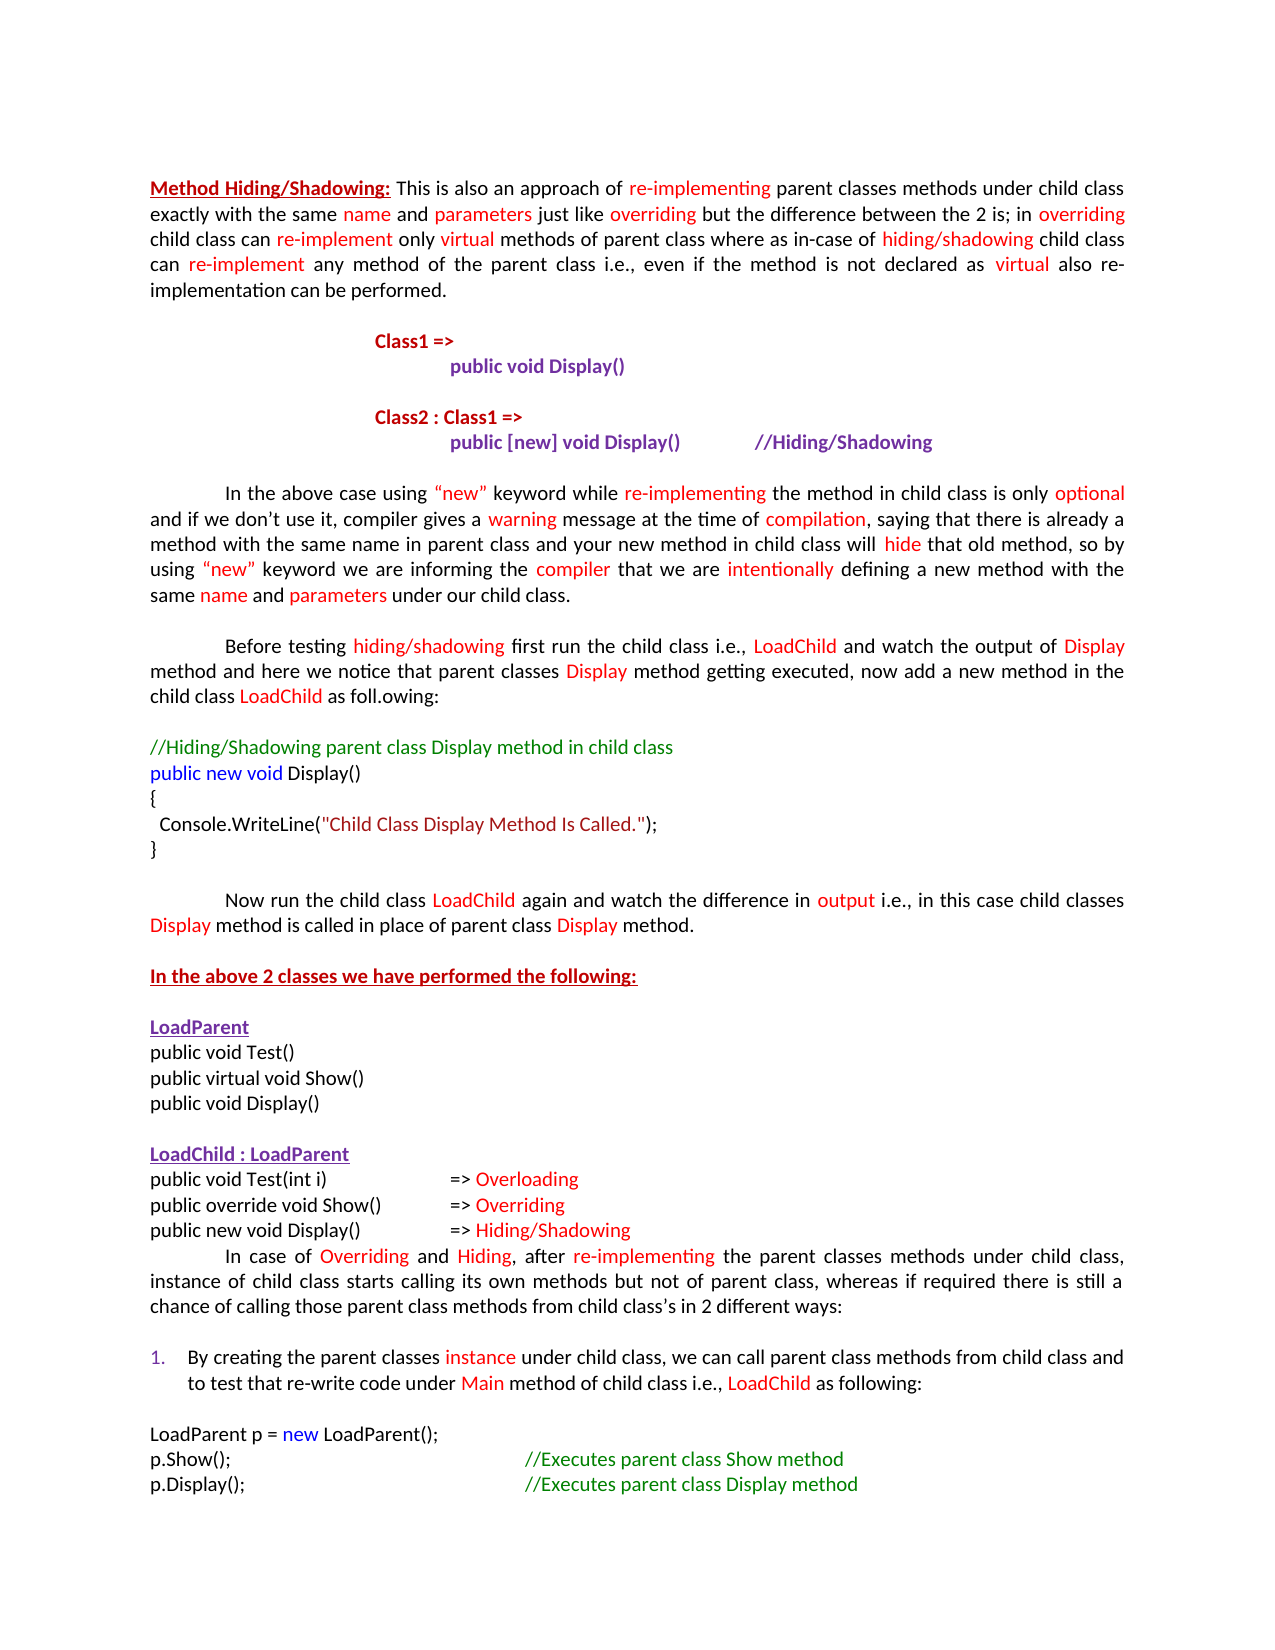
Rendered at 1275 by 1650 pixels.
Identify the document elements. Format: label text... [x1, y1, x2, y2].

text public virtual void Show() [150, 1065, 1125, 1090]
text Console.WriteLine("Child Class Display Method Is Called."); [150, 811, 1125, 836]
text LoadChild : LoadParent [150, 1141, 1125, 1167]
text public void Test(int i) => Overloading [150, 1167, 1125, 1192]
text Class1 => [300, 328, 1125, 353]
text public [new] void Display() //Hiding/Shadowing [375, 429, 1125, 455]
text public override void Show() => Overriding [150, 1192, 1125, 1217]
text Now run the child class LoadChild again and watch the difference in output i.e., in this case child classes Display method is called in place of parent class Display method. [150, 887, 1125, 938]
text In the above case using “new” keyword while re-implementing the method in child class is only optional and if we don’t use it, compiler gives a warning message at the time of compilation, saying that there is already a method with the same name in parent class and your new method in child class will hide that old method, so by using “new” keyword we are informing the compiler that we are intentionally defining a new method with the same name and parameters under our child class. [150, 480, 1125, 607]
text public new void Display() => Hiding/Shadowing [150, 1217, 1125, 1243]
text Before testing hiding/shadowing first run the child class i.e., LoadChild and watch the output of Display method and here we notice that parent classes Display method getting executed, now add a new method in the child class LoadChild as foll.owing: [150, 633, 1125, 709]
text } [150, 836, 1125, 862]
text public void Display() [375, 353, 1125, 379]
text Method Hiding/Shadowing: This is also an approach of re-implementing parent classes methods under child class exactly with the same name and parameters just like overriding but the difference between the 2 is; in overriding child class can re-implement only virtual methods of parent class where as in-case of hiding/shadowing child class can re-implement any method of the parent class i.e., even if the method is not declared as virtual also re-implementation can be performed. [150, 175, 1125, 302]
text public void Display() [150, 1090, 1125, 1116]
text Class2 : Class1 => [300, 404, 1125, 429]
text In case of Overriding and Hiding, after re-implementing the parent classes methods under child class, instance of child class starts calling its own methods but not of parent class, whereas if required there is still a chance of calling those parent class methods from child class’s in 2 different ways: [150, 1243, 1125, 1319]
text public void Test() [150, 1039, 1125, 1065]
text p.Show(); //Executes parent class Show method [150, 1446, 1125, 1472]
text //Hiding/Shadowing parent class Display method in child class [150, 734, 1125, 760]
text p.Display(); //Executes parent class Display method [150, 1472, 1125, 1497]
text In the above 2 classes we have performed the following: [150, 963, 1125, 989]
list By creating the parent classes instance under child class, we can call parent class methods from child class and to test that re-write code under Main method of child class i.e., LoadChild as following: [150, 1344, 1125, 1395]
text LoadParent [150, 1014, 1125, 1039]
text public new void Display() [150, 760, 1125, 785]
text { [150, 785, 1125, 811]
text LoadParent p = new LoadParent(); [150, 1421, 1125, 1446]
